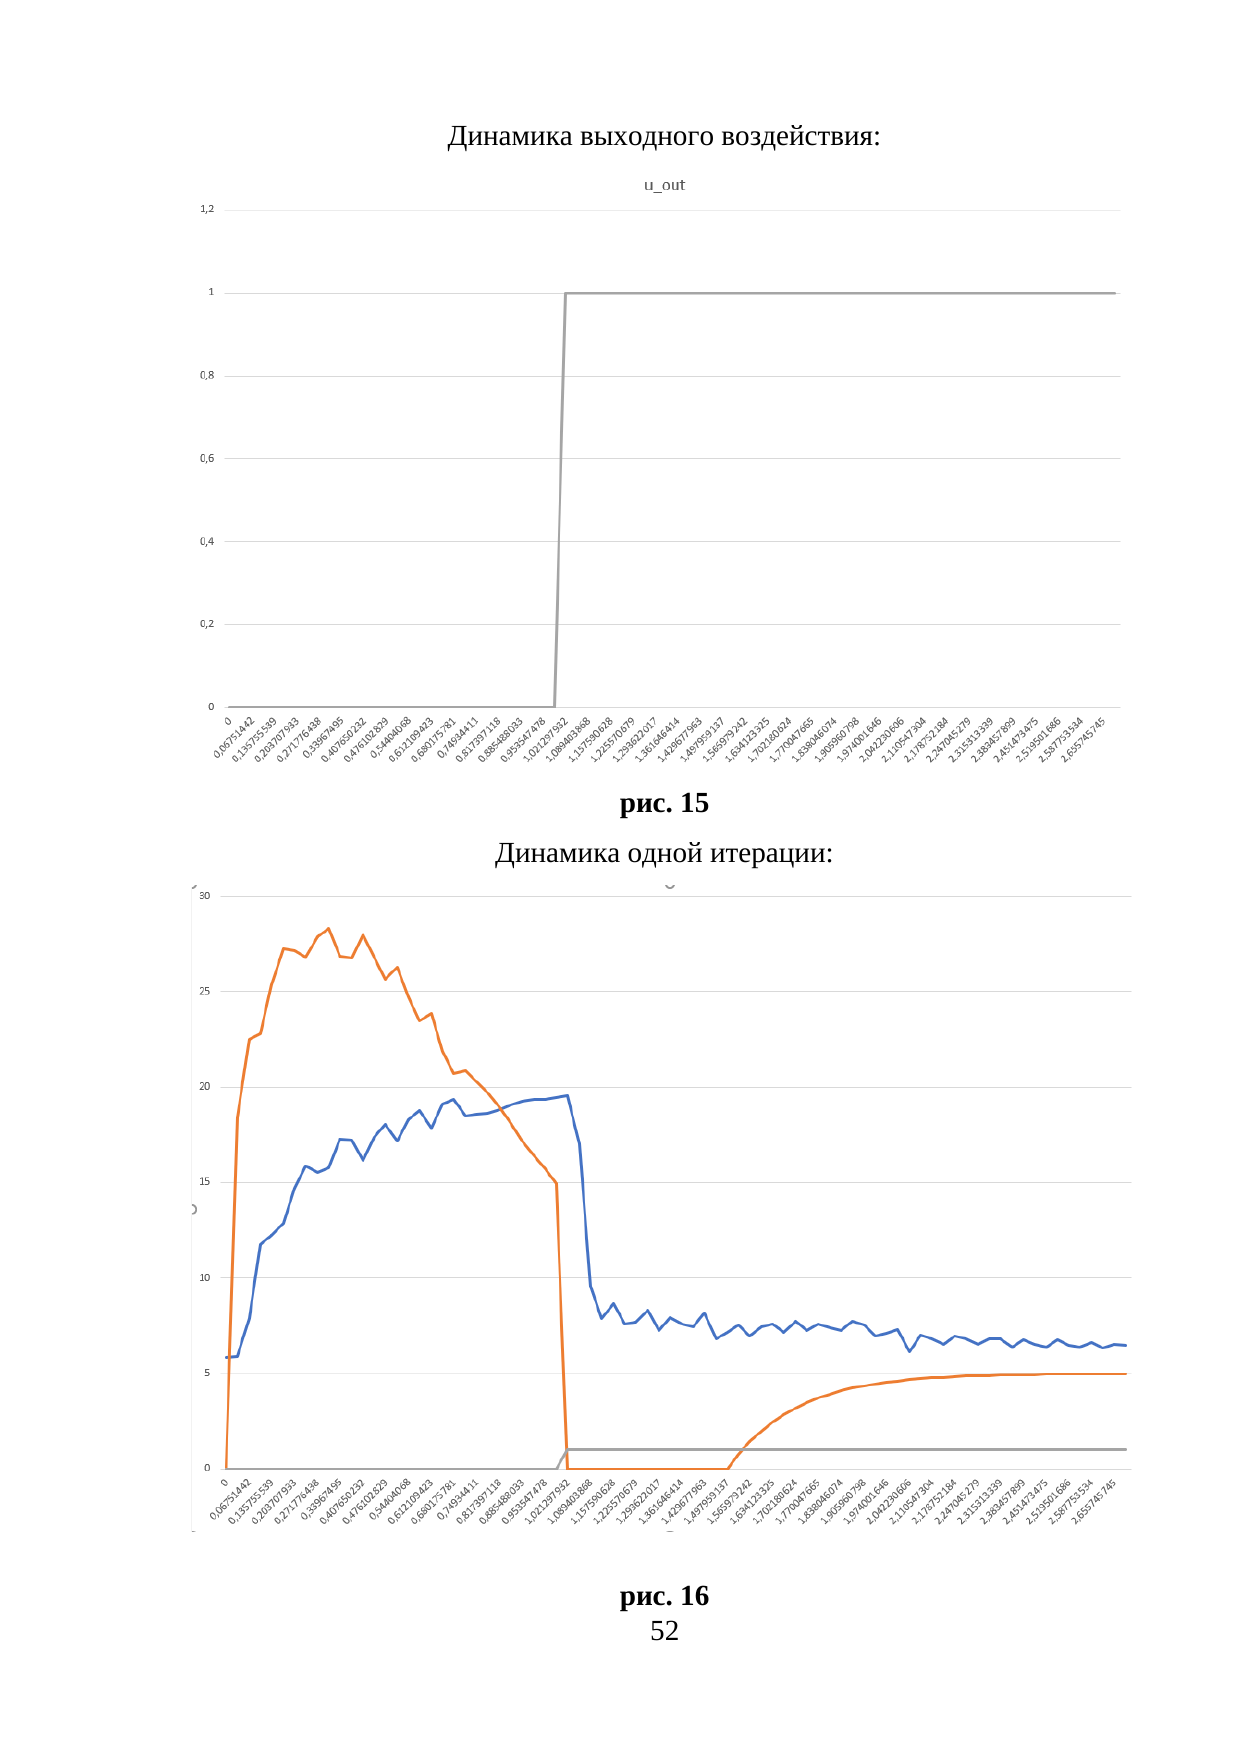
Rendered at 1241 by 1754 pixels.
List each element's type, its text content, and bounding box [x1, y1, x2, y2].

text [177, 118, 1152, 1532]
text рис. 16 [177, 1578, 1152, 1611]
picture [191, 885, 1138, 1532]
picture [194, 168, 1135, 769]
